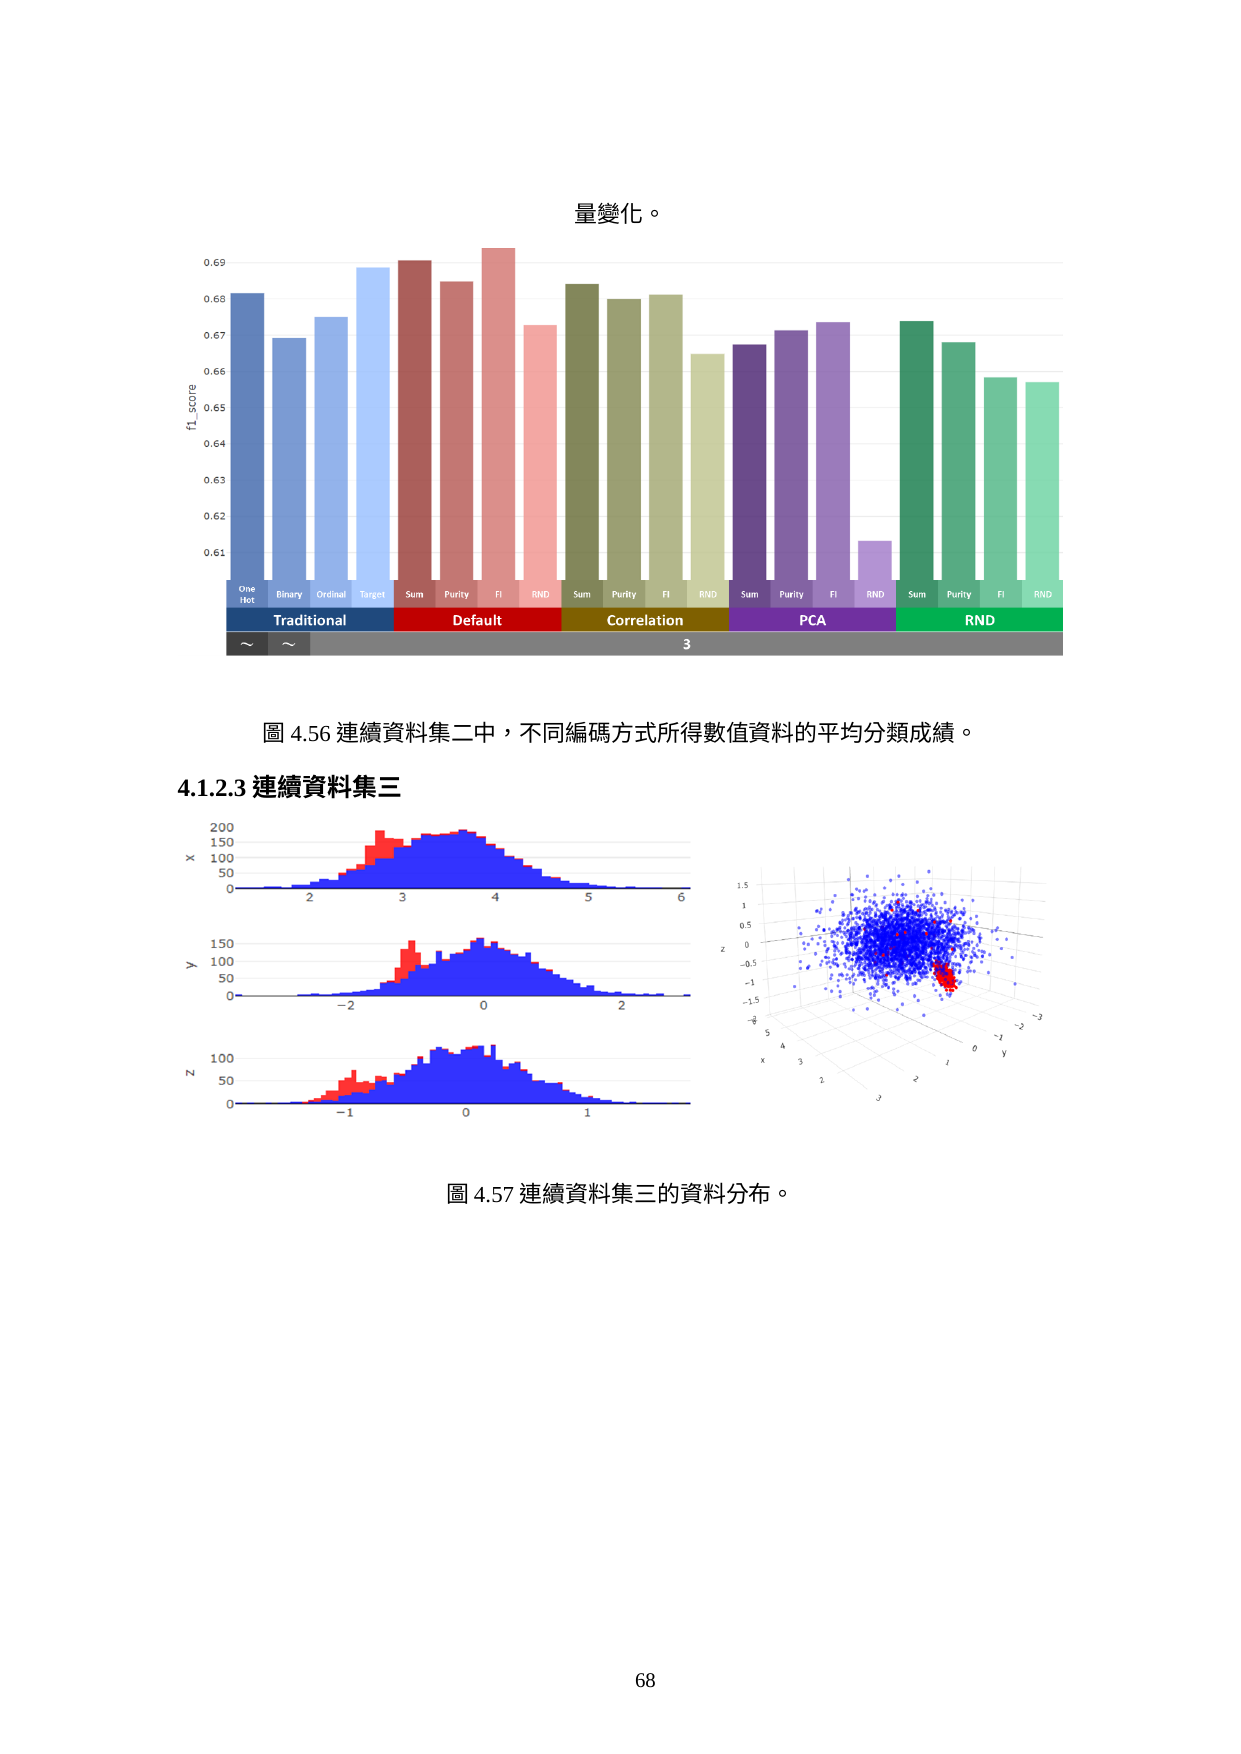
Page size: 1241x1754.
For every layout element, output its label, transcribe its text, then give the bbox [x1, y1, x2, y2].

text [177, 194, 1063, 231]
picture [177, 822, 1063, 1147]
picture [177, 248, 1063, 662]
subtitle 連續資料集三 [177, 766, 1063, 804]
